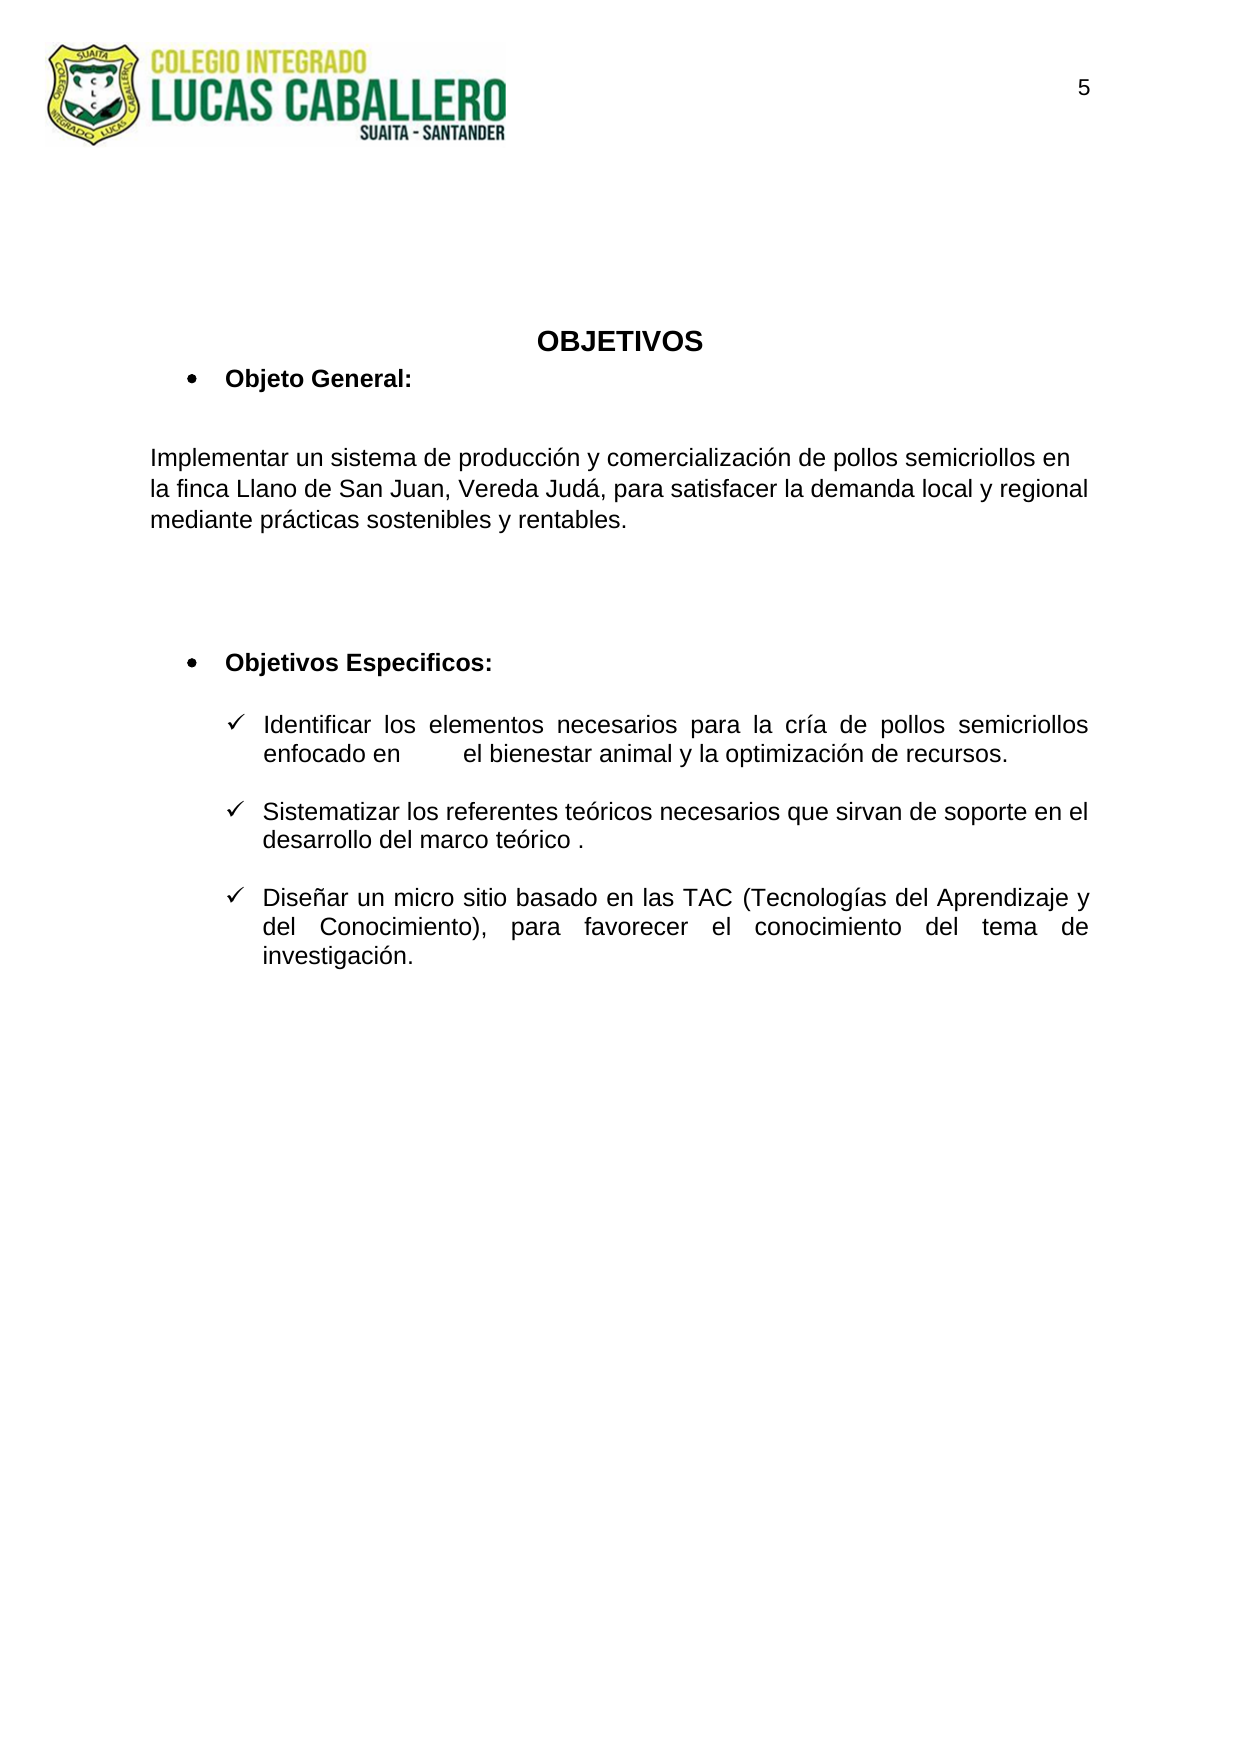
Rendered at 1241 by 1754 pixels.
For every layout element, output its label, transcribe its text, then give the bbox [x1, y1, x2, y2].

subtitle Objeto General: [187, 364, 1090, 393]
subtitle OBJETIVOS [150, 324, 1090, 357]
picture [44, 42, 506, 148]
text Implementar un sistema de producción y comercialización de pollos semicriollos en la finca Llano de San Juan, Vereda Judá, para satisfacer la demanda local y regional mediante prácticas sostenibles y rentables. [150, 443, 1090, 534]
list Diseñar un micro sitio basado en las TAC (Tecnologías del Aprendizaje y del Conocimiento), para favorecer el conocimiento del tema de investigación. [225, 883, 1090, 969]
subtitle Objetivos Especificos: [187, 648, 1090, 677]
list Sistematizar los referentes teóricos necesarios que sirvan de soporte en el desarrollo del marco teórico . [225, 797, 1090, 854]
list Identificar los elementos necesarios para la cría de pollos semicriollos enfocado en el bienestar animal y la optimización de recursos. [226, 710, 1090, 768]
